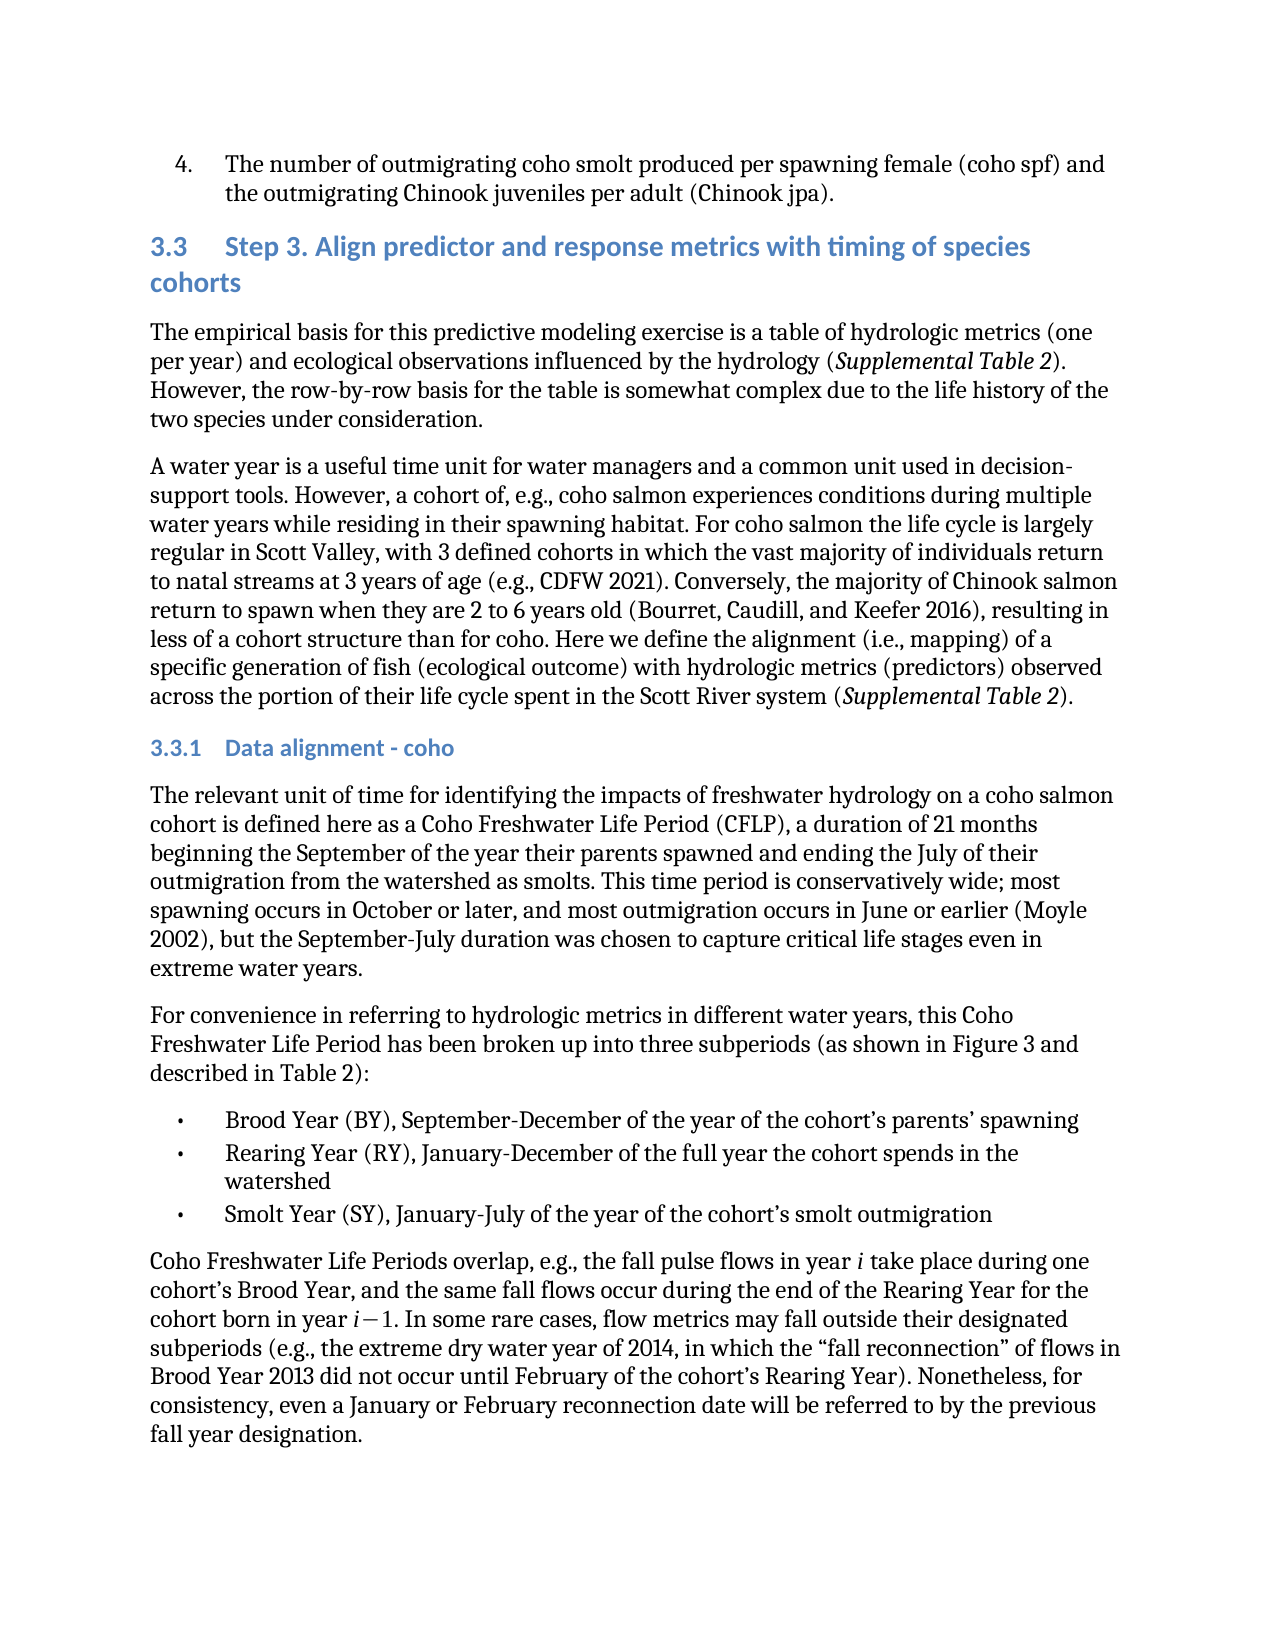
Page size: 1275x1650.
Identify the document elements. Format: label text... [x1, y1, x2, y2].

subtitle 3.3 Step 3. Align predictor and response metrics with timing of species cohorts [150, 228, 1125, 299]
text The relevant unit of time for identifying the impacts of freshwater hydrology on a coho salmon cohort is defined here as a Coho Freshwater Life Period (CFLP), a duration of 21 months beginning the September of the year their parents spawned and ending the July of their outmigration from the watershed as smolts. This time period is conservatively wide; most spawning occurs in October or later, and most outmigration occurs in June or earlier (Moyle 2002), but the September-July duration was chosen to capture critical life stages even in extreme water years. [150, 781, 1125, 982]
text The empirical basis for this predictive modeling exercise is a table of hydrologic metrics (one per year) and ecological observations influenced by the hydrology (Supplemental Table 2). However, the row-by-row basis for the table is somewhat complex due to the life history of the two species under consideration. [150, 318, 1125, 433]
list The number of outmigrating coho smolt produced per spawning female (coho spf) and the outmigrating Chinook juveniles per adult (Chinook jpa). [175, 150, 1125, 207]
subtitle 3.3.1 Data alignment - coho [150, 732, 1125, 762]
text A water year is a useful time unit for water managers and a common unit used in decision-support tools. However, a cohort of, e.g., coho salmon experiences conditions during multiple water years while residing in their spawning habitat. For coho salmon the life cycle is largely regular in Scott Valley, with 3 defined cohorts in which the vast majority of individuals return to natal streams at 3 years of age (e.g., CDFW 2021). Conversely, the majority of Chinook salmon return to spawn when they are 2 to 6 years old (Bourret, Caudill, and Keefer 2016), resulting in less of a cohort structure than for coho. Here we define the alignment (i.e., mapping) of a specific generation of fish (ecological outcome) with hydrologic metrics (predictors) observed across the portion of their life cycle spent in the Scott River system (Supplemental Table 2). [150, 452, 1125, 711]
text Coho Freshwater Life Periods overlap, e.g., the fall pulse flows in year take place during one cohort’s Brood Year, and the same fall flows occur during the end of the Rearing Year for the cohort born in year . In some rare cases, flow metrics may fall outside their designated subperiods (e.g., the extreme dry water year of 2014, in which the “fall reconnection” of flows in Brood Year 2013 did not occur until February of the cohort’s Rearing Year). Nonetheless, for consistency, even a January or February reconnection date will be referred to by the previous fall year designation. [150, 1247, 1125, 1448]
list Brood Year (BY), September-December of the year of the cohort’s parents’ spawning [175, 1106, 1125, 1135]
list Rearing Year (RY), January-December of the full year the cohort spends in the watershed [175, 1138, 1125, 1196]
text For convenience in referring to hydrologic metrics in different water years, this Coho Freshwater Life Period has been broken up into three subperiods (as shown in Figure 3 and described in Table 2): [150, 1001, 1125, 1087]
list Smolt Year (SY), January-July of the year of the cohort’s smolt outmigration [175, 1200, 1125, 1228]
